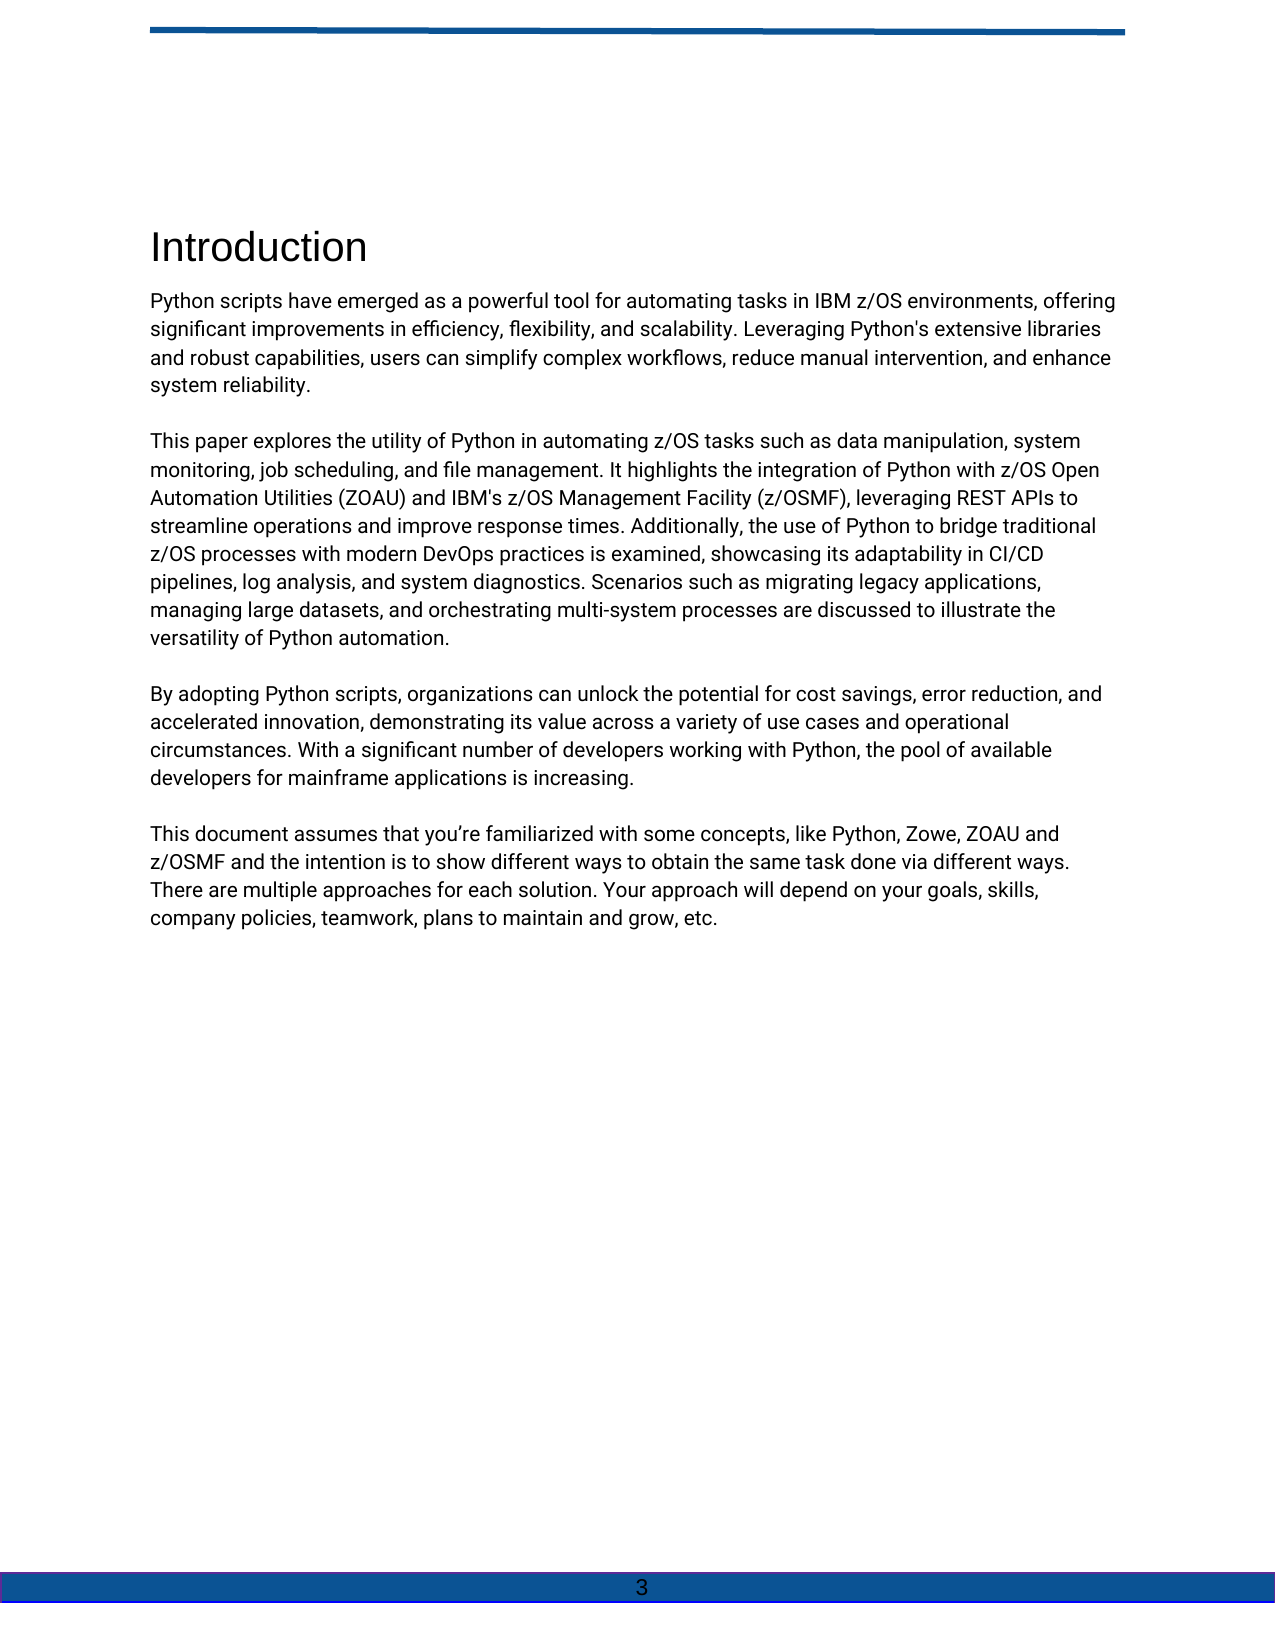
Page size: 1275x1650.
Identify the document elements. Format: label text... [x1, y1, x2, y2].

text This paper explores the utility of Python in automating z/OS tasks such as data manipulation, system monitoring, job scheduling, and file management. It highlights the integration of Python with z/OS Open Automation Utilities (ZOAU) and IBM's z/OS Management Facility (z/OSMF), leveraging REST APIs to streamline operations and improve response times. Additionally, the use of Python to bridge traditional z/OS processes with modern DevOps practices is examined, showcasing its adaptability in CI/CD pipelines, log analysis, and system diagnostics. Scenarios such as migrating legacy applications, managing large datasets, and orchestrating multi-system processes are discussed to illustrate the versatility of Python automation. [150, 429, 1125, 650]
subtitle Introduction [150, 222, 1125, 270]
text This document assumes that you’re familiarized with some concepts, like Python, Zowe, ZOAU and z/OSMF and the intention is to show different ways to obtain the same task done via different ways. There are multiple approaches for each solution. Your approach will depend on your goals, skills, company policies, teamwork, plans to maintain and grow, etc. [150, 822, 1125, 930]
text By adopting Python scripts, organizations can unlock the potential for cost savings, error reduction, and accelerated innovation, demonstrating its value across a variety of use cases and operational circumstances. With a significant number of developers working with Python, the pool of available developers for mainframe applications is increasing. [150, 682, 1125, 790]
text Python scripts have emerged as a powerful tool for automating tasks in IBM z/OS environments, offering significant improvements in efficiency, flexibility, and scalability. Leveraging Python's extensive libraries and robust capabilities, users can simplify complex workflows, reduce manual intervention, and enhance system reliability. [150, 289, 1125, 398]
